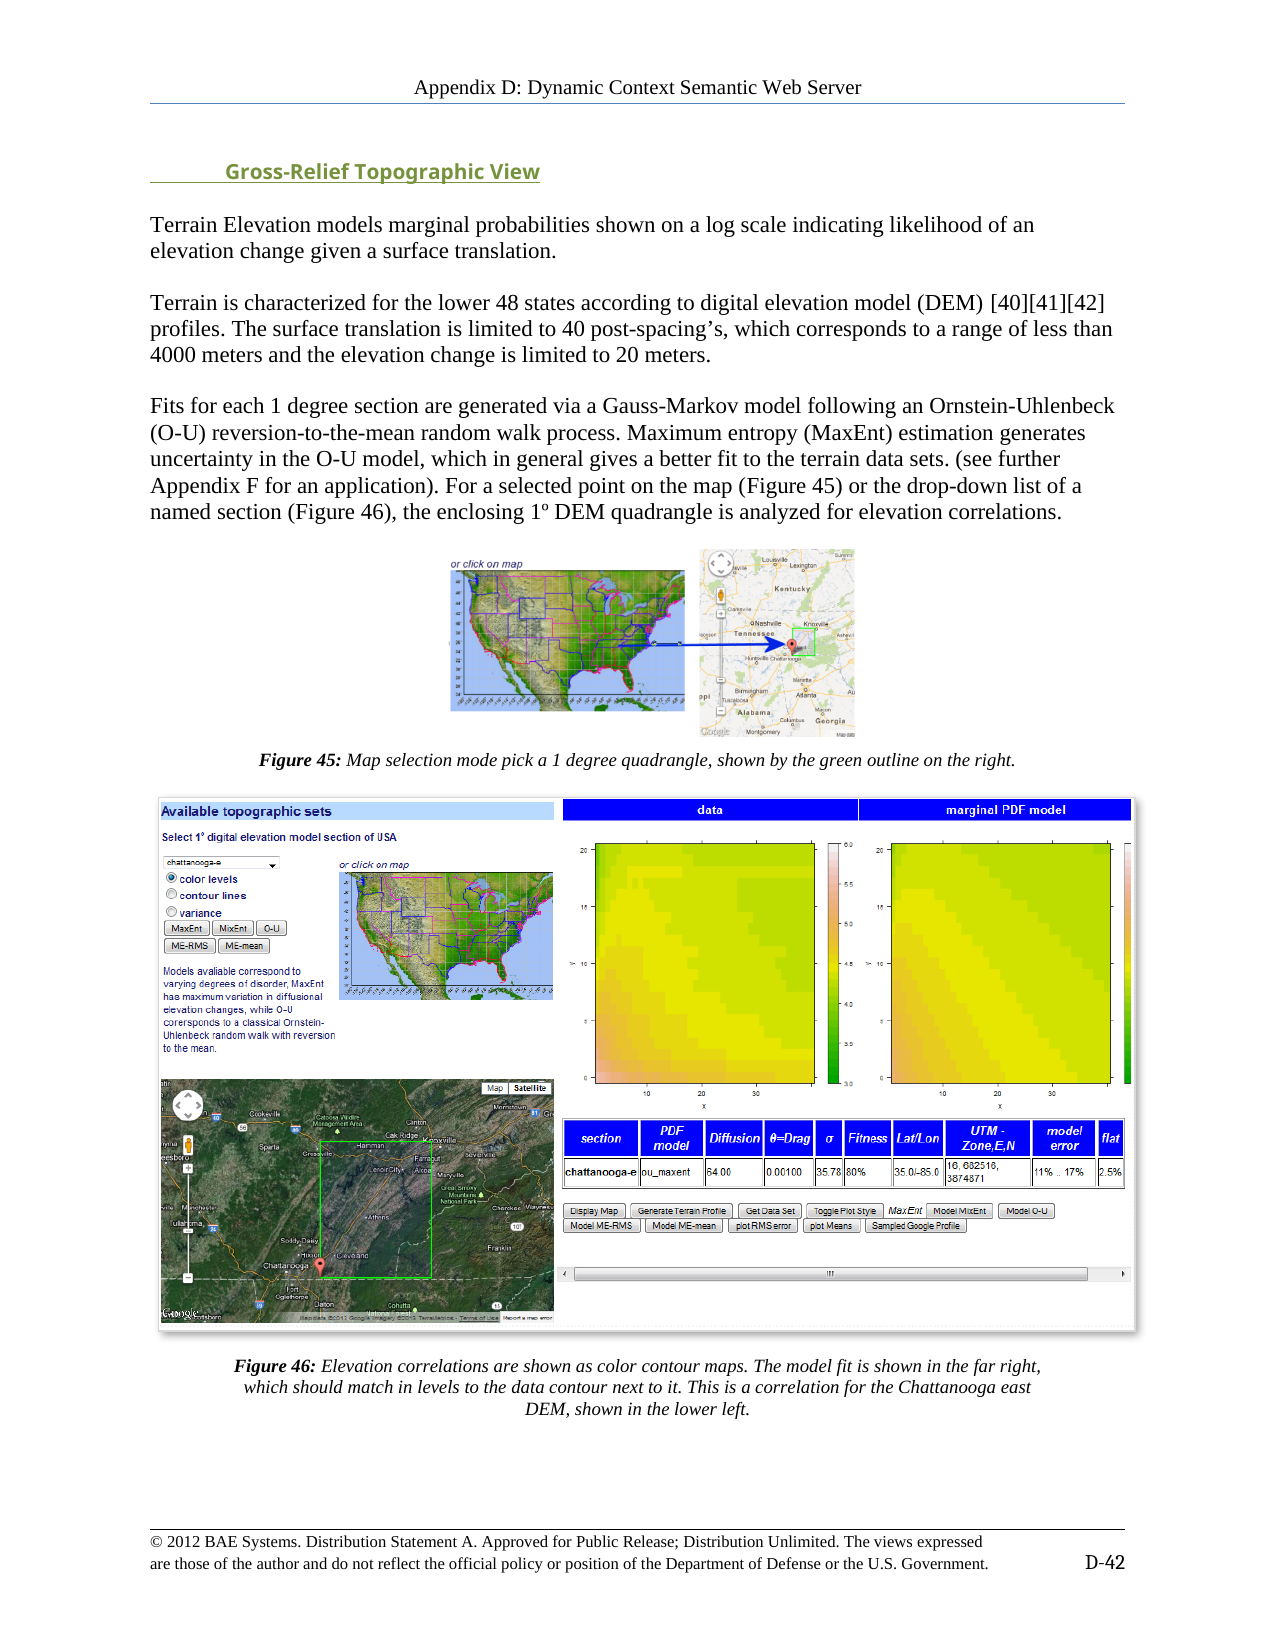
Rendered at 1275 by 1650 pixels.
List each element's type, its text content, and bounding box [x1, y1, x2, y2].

text Fits for each 1 degree section are generated via a Gauss-Markov model following an Ornstein-Uhlenbeck (O-U) reversion-to-the-mean random walk process. Maximum entropy (MaxEnt) estimation generates uncertainty in the O-U model, which in general gives a better fit to the terrain data sets. (see further Appendix F for an application). For a selected point on the map (Figure 45) or the drop-down list of a named section (Figure 46), the enclosing 1º DEM quadrangle is analyzed for elevation correlations. [150, 393, 1125, 524]
subtitle Gross-Relief Topographic View [150, 157, 1125, 186]
picture [448, 549, 855, 737]
picture [159, 798, 1134, 1330]
text Figure 45: Map selection mode pick a 1 degree quadrangle, shown by the green outline on the right. [225, 749, 1050, 770]
text Terrain is characterized for the lower 48 states according to digital elevation model (DEM) [40][41][42] profiles. The surface translation is limited to 40 post-spacing’s, which corresponds to a range of less than 4000 meters and the elevation change is limited to 20 meters. [150, 288, 1125, 368]
text Figure 46: Elevation correlations are shown as color contour maps. The model fit is shown in the far right, which should match in levels to the data contour next to it. This is a correlation for the Chattanooga east DEM, shown in the lower left. [225, 1355, 1050, 1419]
text Terrain Elevation models marginal probabilities shown on a log scale indicating likelihood of an elevation change given a surface translation. [150, 211, 1125, 263]
